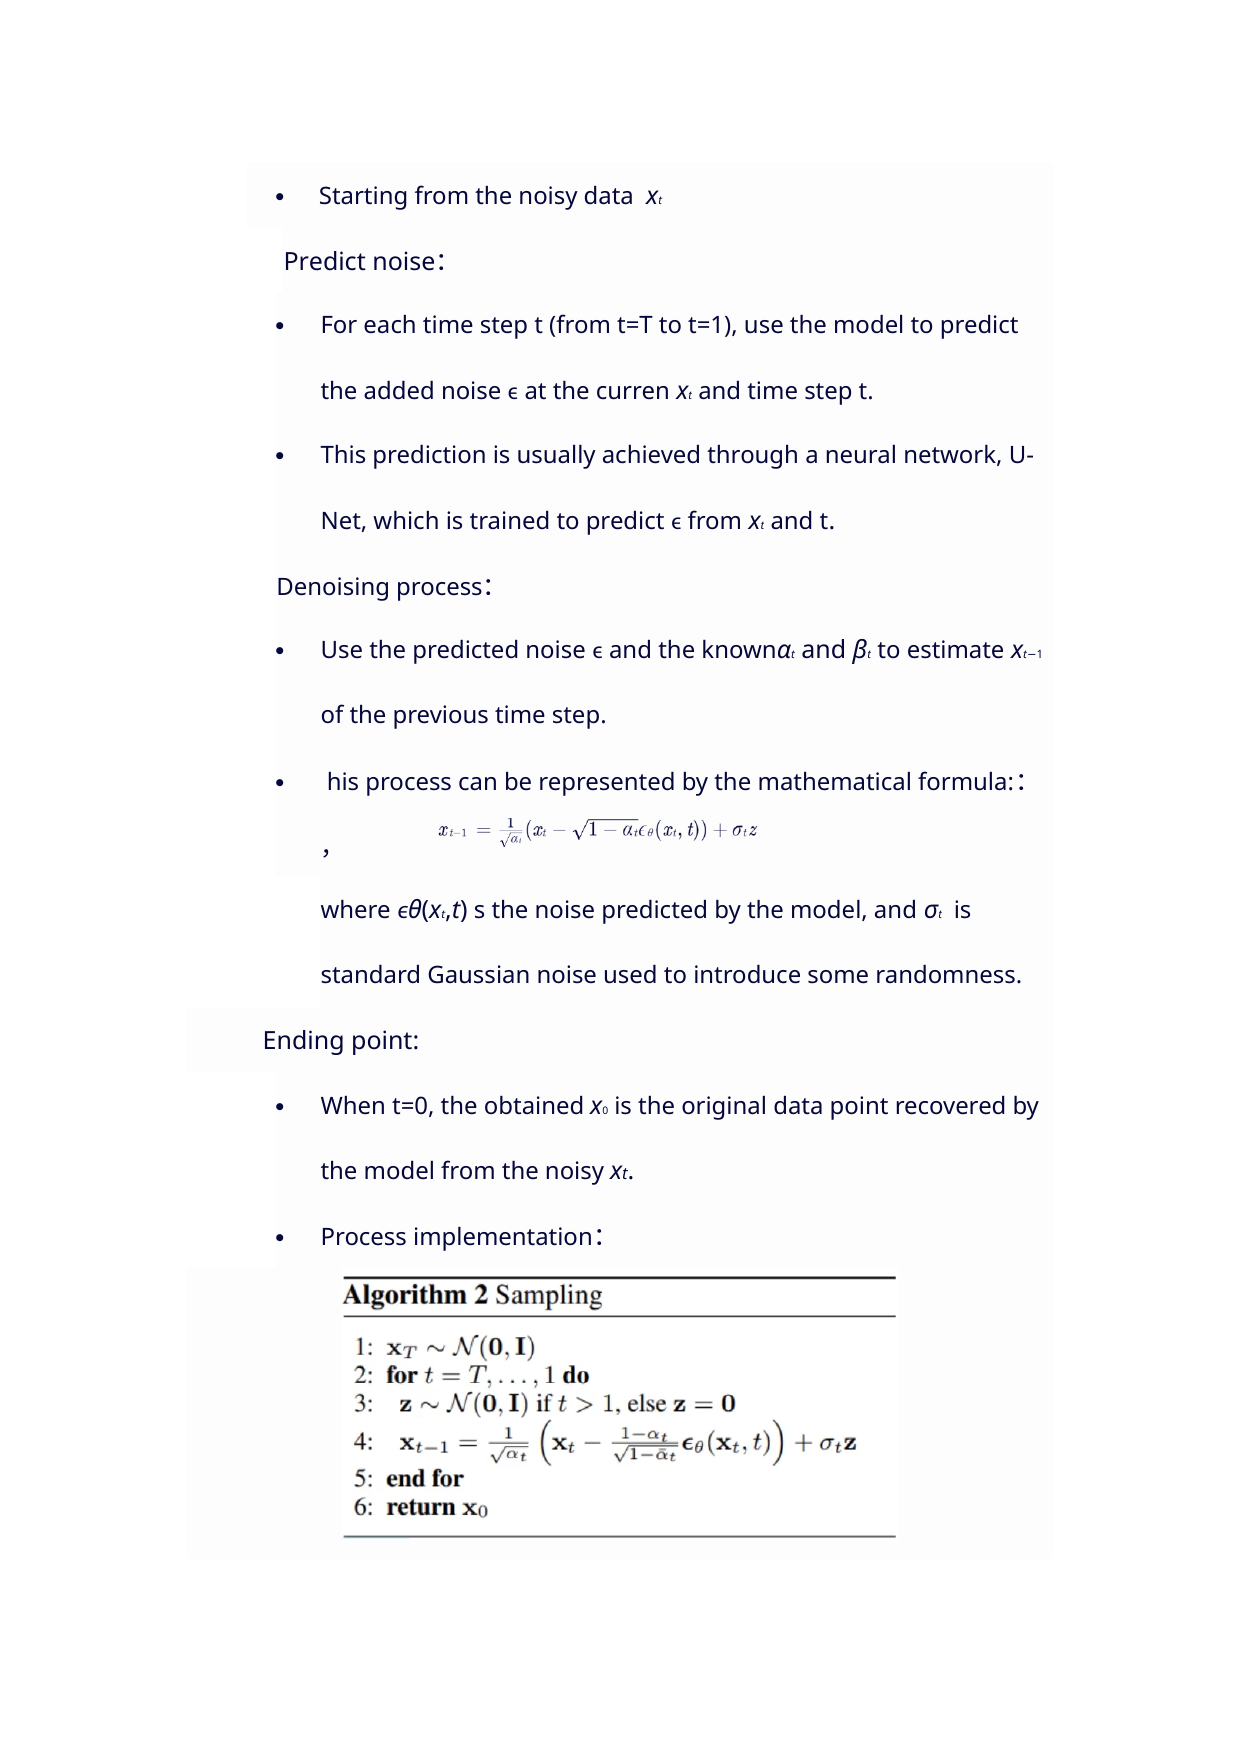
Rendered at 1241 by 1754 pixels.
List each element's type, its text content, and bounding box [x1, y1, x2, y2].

list Starting from the noisy data xt [247, 162, 1053, 227]
list When t=0, the obtained x0 is the original data point recovered by the model from the noisy xt. [276, 1072, 1053, 1202]
list This prediction is usually achieved through a neural network, U-Net, which is trained to predict ϵ from xt and t. [276, 422, 1053, 552]
text Ending point: [187, 1007, 1053, 1072]
text Predict noise： [283, 227, 1053, 292]
list For each time step t (from t=T to t=1), use the model to predict the added noise ϵ at the curren xt and time step t. [276, 292, 1053, 422]
list Use the predicted noise ϵ and the knownαt​ and βt​ to estimate xt−1​ of the previous time step. [276, 617, 1053, 747]
list his process can be represented by the mathematical formula:： ， [276, 747, 1053, 877]
picture [340, 1267, 900, 1539]
picture [437, 812, 760, 850]
text Denoising process： [276, 552, 1053, 617]
list Process implementation： [276, 1202, 1053, 1267]
text where ϵθ​(xt,t) s the noise predicted by the model, and σt​ is standard Gaussian noise used to introduce some randomness. [320, 877, 1053, 1007]
